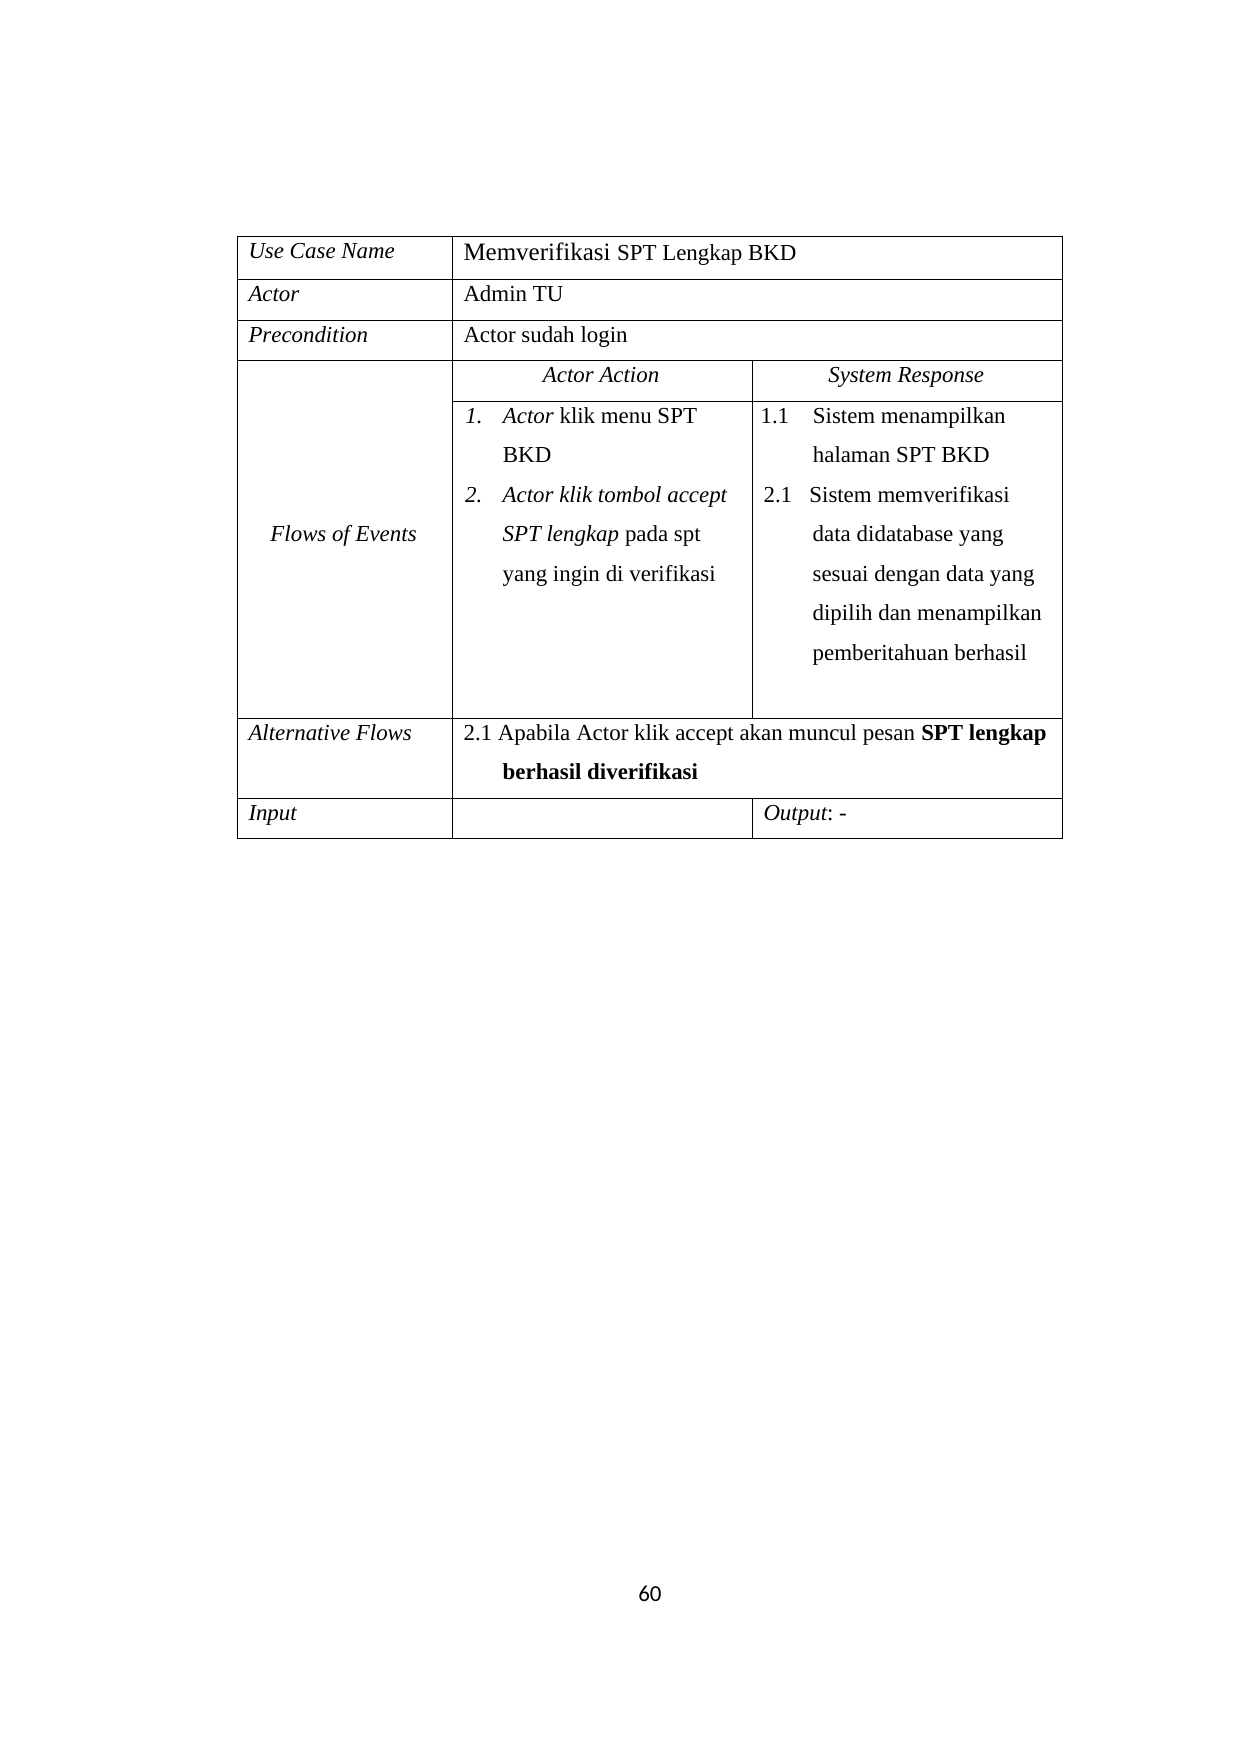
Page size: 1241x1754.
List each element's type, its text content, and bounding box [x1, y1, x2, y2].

table_cell Flows of Events [238, 361, 452, 718]
table_cell Actor [238, 280, 452, 320]
table_cell System Response [753, 361, 1062, 401]
table_cell Sistem menampilkan halaman SPT BKD 2.1 Sistem memverifikasi data didatabase yang sesuai dengan data yang dipilih dan menampilkan pemberitahuan berhasil [753, 402, 1062, 718]
table_cell 2.1 Apabila Actor klik accept akan muncul pesan SPT lengkap berhasil diverifikasi [453, 719, 1062, 798]
table_cell Actor sudah login [453, 321, 1062, 360]
table_cell Input [238, 799, 452, 838]
table_cell Actor klik menu SPT BKD Actor klik tombol accept SPT lengkap pada spt yang ingin di verifikasi [453, 402, 752, 718]
table_header Memverifikasi SPT Lengkap BKD [453, 237, 1062, 279]
table_cell [453, 799, 752, 838]
table_header Use Case Name [238, 237, 452, 279]
table_cell Actor Action [453, 361, 752, 401]
table_cell Precondition [238, 321, 452, 360]
table_cell Output: - [753, 799, 1062, 838]
table_cell Alternative Flows [238, 719, 452, 798]
table_cell Admin TU [453, 280, 1062, 320]
